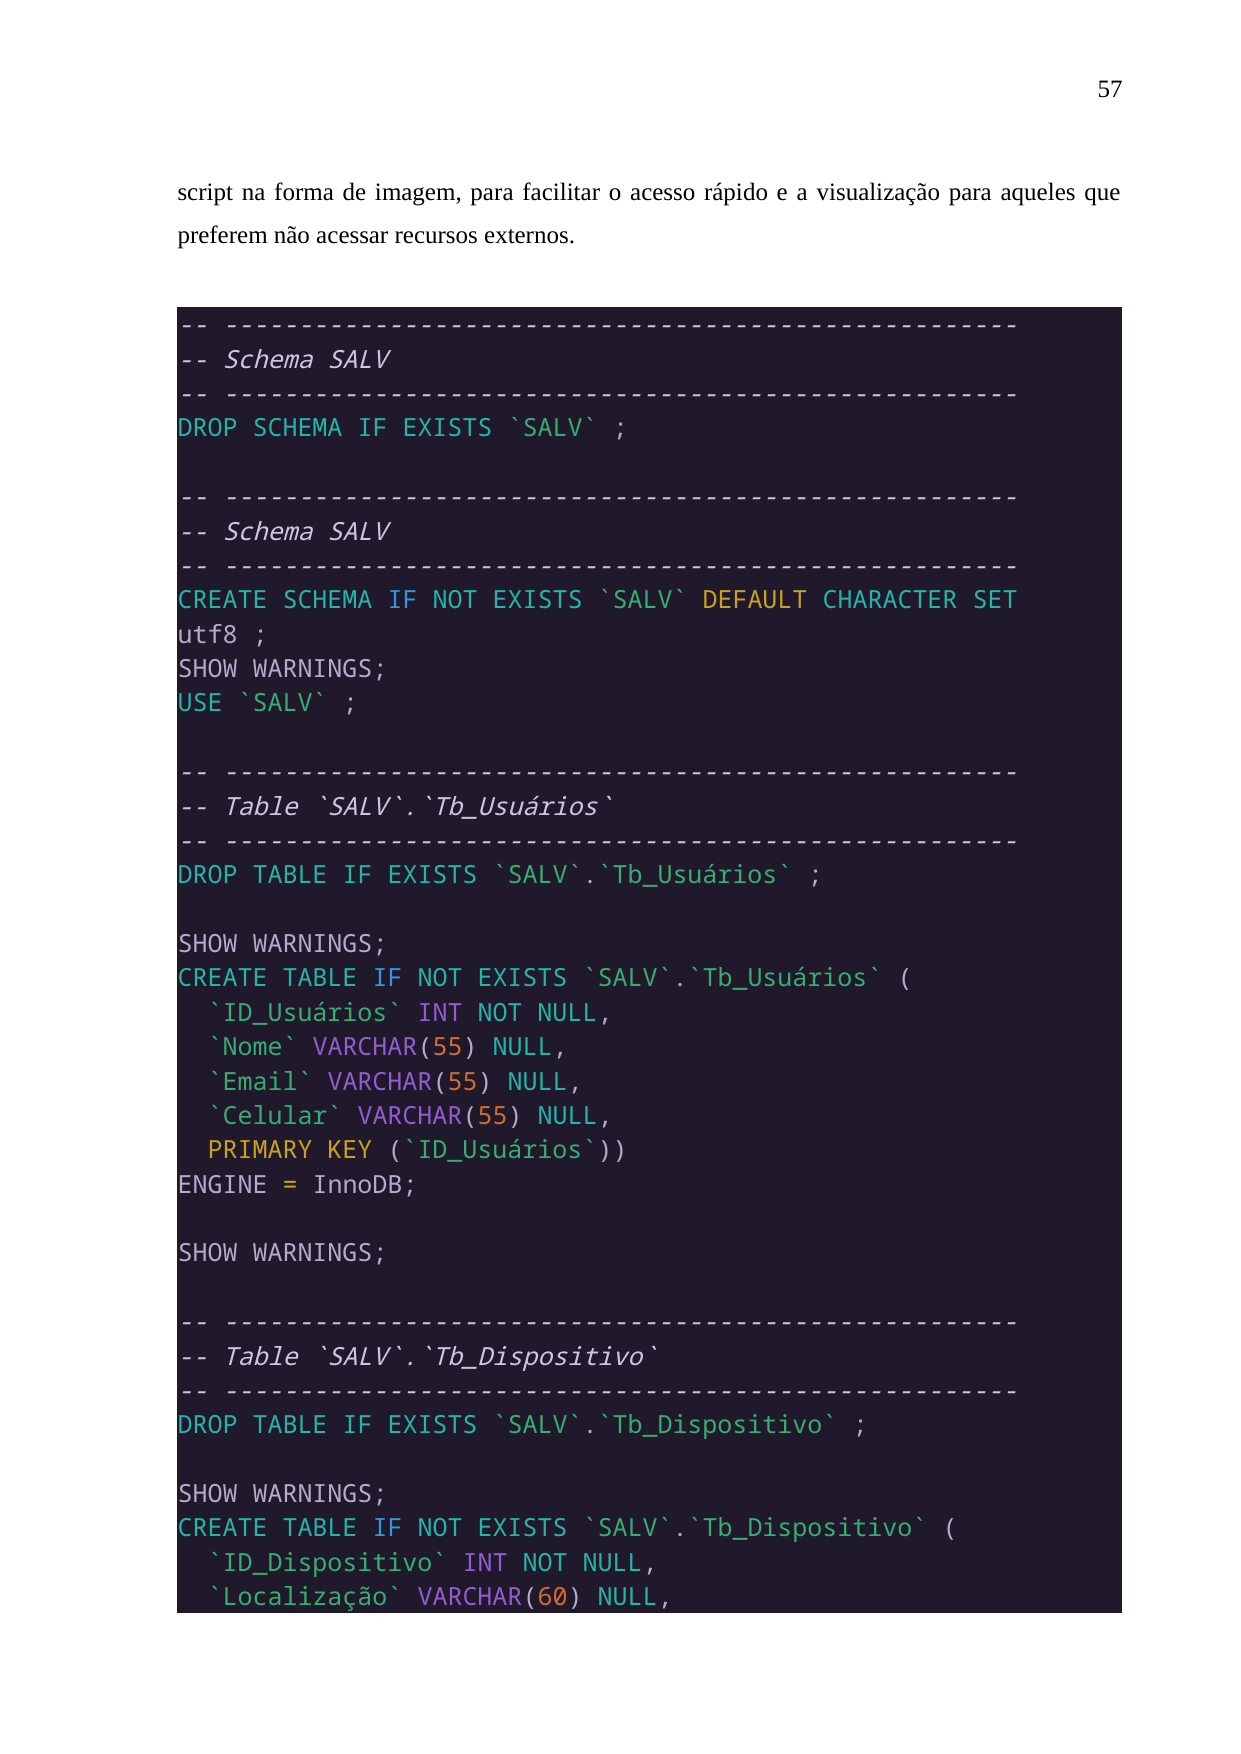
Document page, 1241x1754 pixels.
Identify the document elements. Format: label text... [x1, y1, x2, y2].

text ENGINE = InnoDB; [177, 1166, 1122, 1200]
text CREATE SCHEMA IF NOT EXISTS `SALV` DEFAULT CHARACTER SET utf8 ; [177, 582, 1122, 650]
text `Nome` VARCHAR(55) NULL, [177, 1028, 1122, 1063]
text CREATE TABLE IF NOT EXISTS `SALV`.`Tb_Usuários` ( [177, 960, 1122, 994]
text -- Table `SALV`.`Tb_Usuários` [177, 788, 1122, 822]
text -- Schema SALV [177, 341, 1122, 375]
text -- ----------------------------------------------------- [177, 753, 1122, 788]
text SHOW WARNINGS; [177, 925, 1122, 960]
text -- ----------------------------------------------------- [177, 1303, 1122, 1338]
text -- Table `SALV`.`Tb_Dispositivo` [177, 1338, 1122, 1372]
text `ID_Dispositivo` INT NOT NULL, [177, 1544, 1122, 1578]
text `Celular` VARCHAR(55) NULL, [177, 1097, 1122, 1132]
text `Localização` VARCHAR(60) NULL, [177, 1578, 1122, 1613]
text -- ----------------------------------------------------- [177, 547, 1122, 582]
text -- ----------------------------------------------------- [177, 307, 1122, 341]
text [177, 177, 1122, 249]
text SHOW WARNINGS; [177, 1475, 1122, 1510]
text DROP SCHEMA IF EXISTS `SALV` ; [177, 410, 1122, 444]
text -- ----------------------------------------------------- [177, 375, 1122, 410]
text USE `SALV` ; [177, 685, 1122, 719]
text DROP TABLE IF EXISTS `SALV`.`Tb_Dispositivo` ; [177, 1407, 1122, 1441]
text PRIMARY KEY (`ID_Usuários`)) [177, 1132, 1122, 1166]
text `ID_Usuários` INT NOT NULL, [177, 994, 1122, 1028]
text -- ----------------------------------------------------- [177, 822, 1122, 857]
text DROP TABLE IF EXISTS `SALV`.`Tb_Usuários` ; [177, 857, 1122, 891]
text -- ----------------------------------------------------- [177, 1372, 1122, 1407]
text SHOW WARNINGS; [177, 1235, 1122, 1269]
text `Email` VARCHAR(55) NULL, [177, 1063, 1122, 1097]
text -- ----------------------------------------------------- [177, 478, 1122, 513]
text SHOW WARNINGS; [177, 650, 1122, 685]
text CREATE TABLE IF NOT EXISTS `SALV`.`Tb_Dispositivo` ( [177, 1510, 1122, 1544]
text -- Schema SALV [177, 513, 1122, 547]
